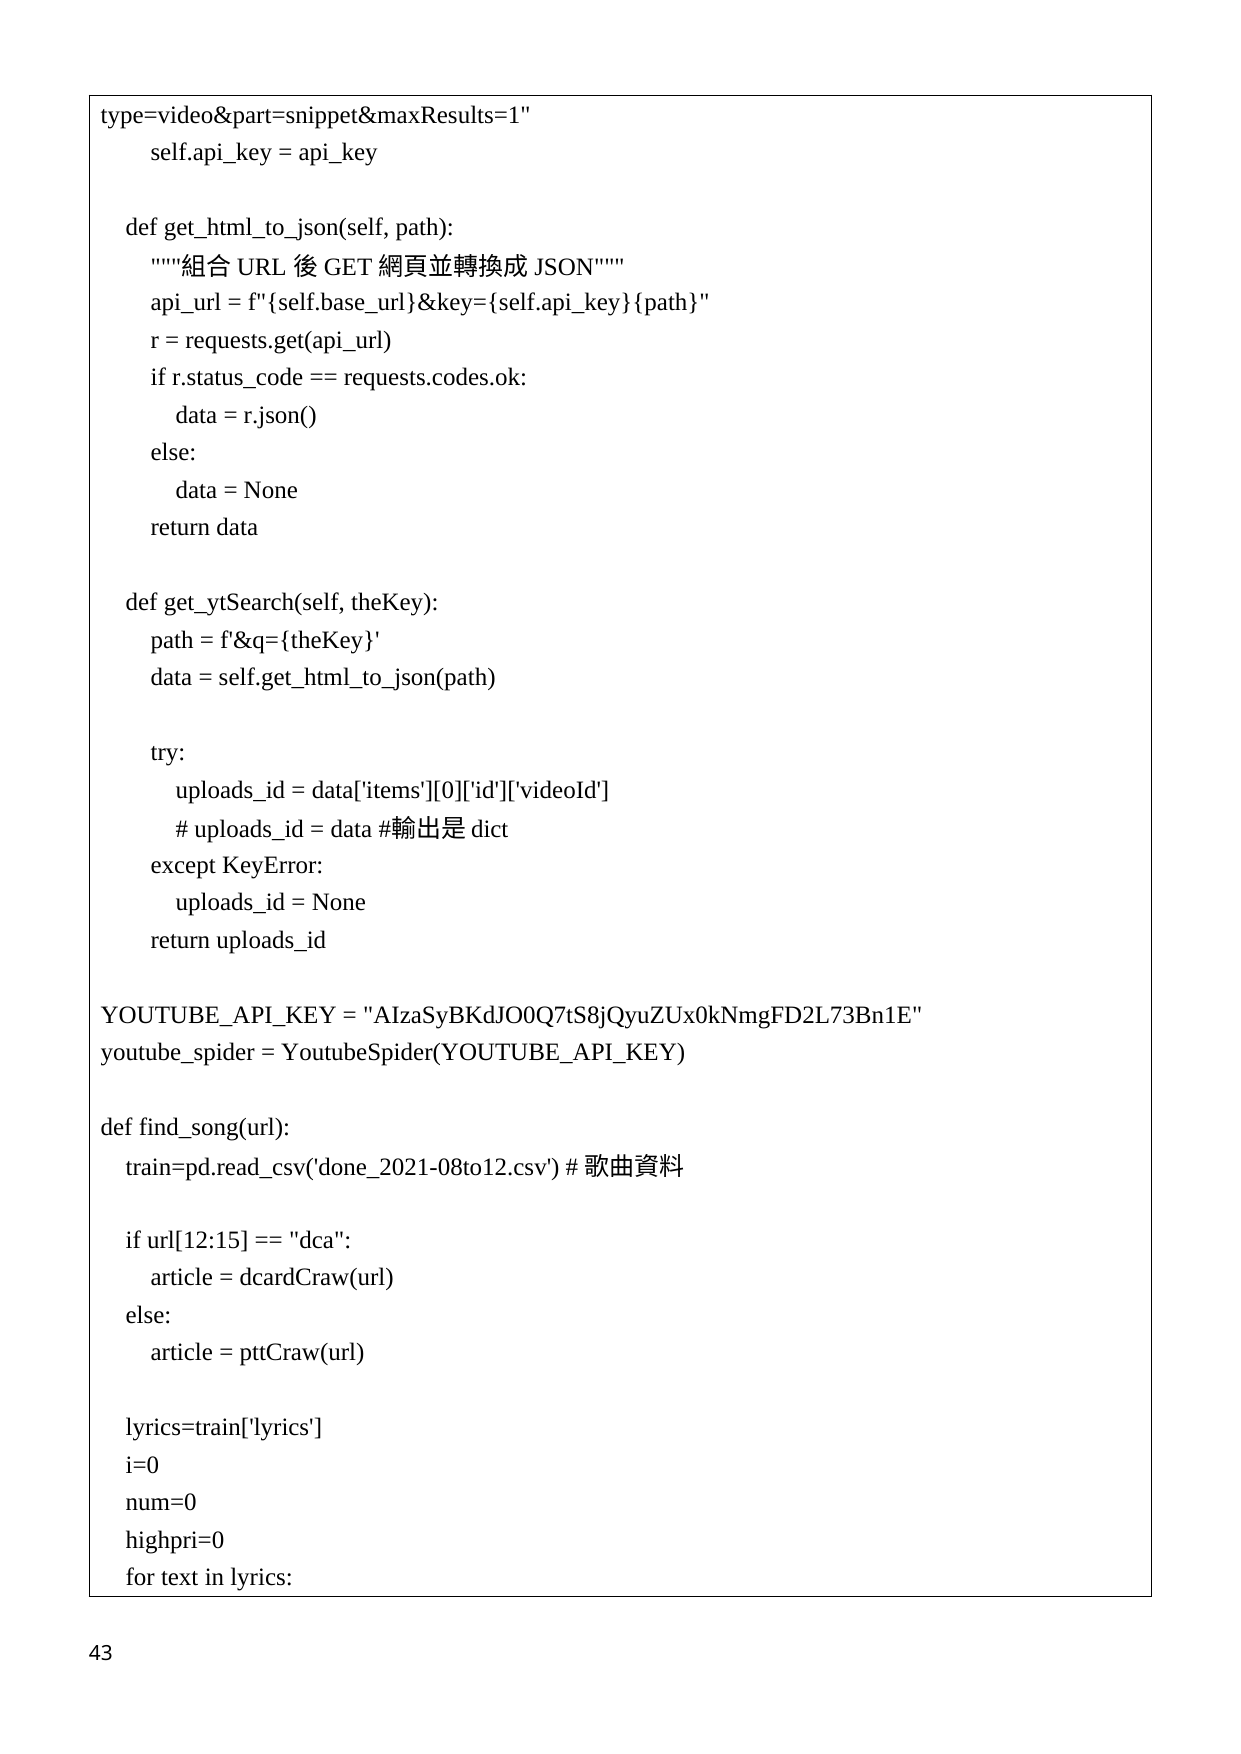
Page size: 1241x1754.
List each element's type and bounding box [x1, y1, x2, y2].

table_cell [90, 96, 1151, 1596]
